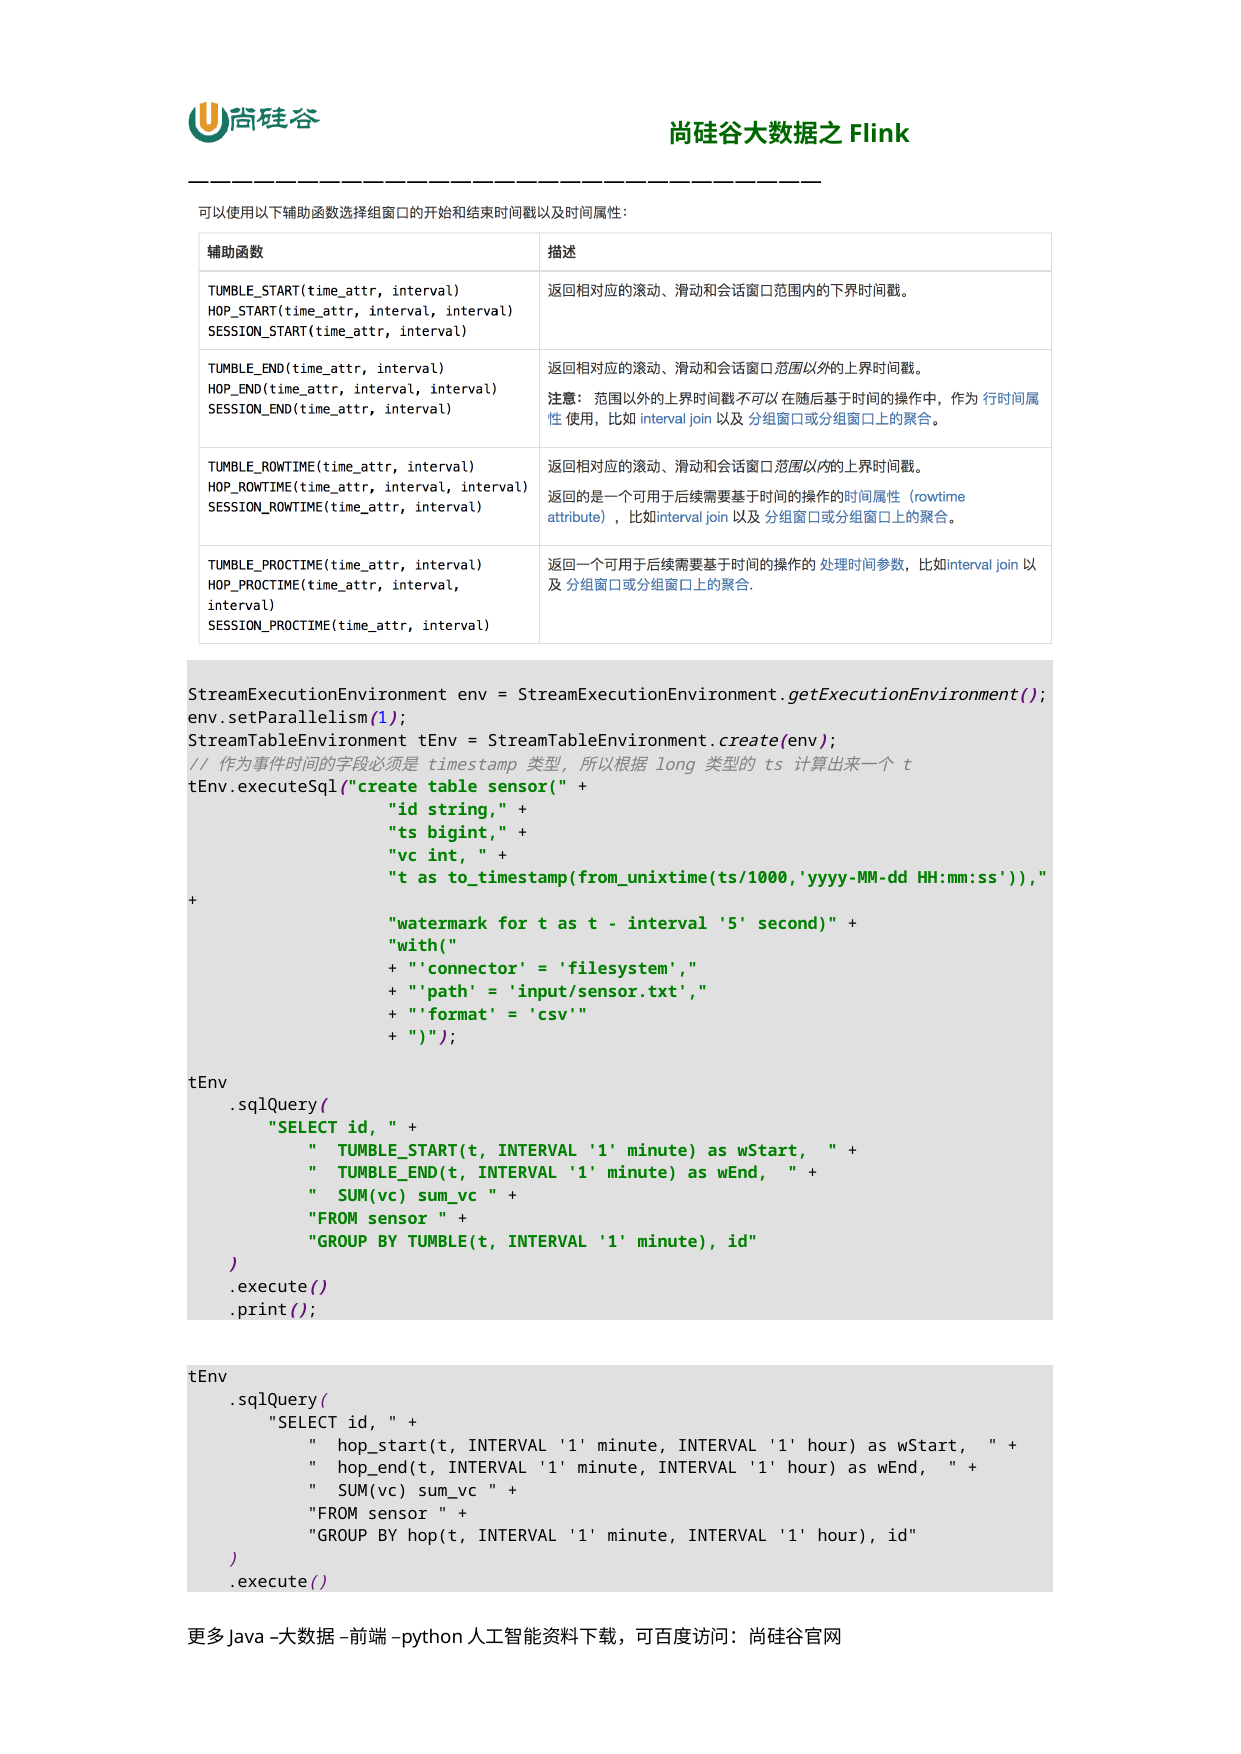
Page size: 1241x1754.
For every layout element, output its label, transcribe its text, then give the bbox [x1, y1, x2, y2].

picture [187, 202, 1053, 647]
picture [187, 101, 320, 143]
text StreamExecutionEnvironment env = StreamExecutionEnvironment.getExecutionEnvironment(); env.setParallelism(1); StreamTableEnvironment tEnv = StreamTableEnvironment.create(env); // 作为事件时间的字段必须是 timestamp 类型, 所以根据 long 类型的 ts 计算出来一个 t tEnv.executeSql("create table sensor(" + "id string," + "ts bigint," + "vc int, " + "t as to_timestamp(from_unixtime(ts/1000,'yyyy-MM-dd HH:mm:ss'))," + "watermark for t as t - interval '5' second)" + "with(" + "'connector' = 'filesystem'," + "'path' = 'input/sensor.txt'," + "'format' = 'csv'" + ")"); tEnv .sqlQuery( "SELECT id, " + " TUMBLE_START(t, INTERVAL '1' minute) as wStart, " + " TUMBLE_END(t, INTERVAL '1' minute) as wEnd, " + " SUM(vc) sum_vc " + "FROM sensor " + "GROUP BY TUMBLE(t, INTERVAL '1' minute), id" ) .execute() .print(); [187, 660, 1053, 1320]
